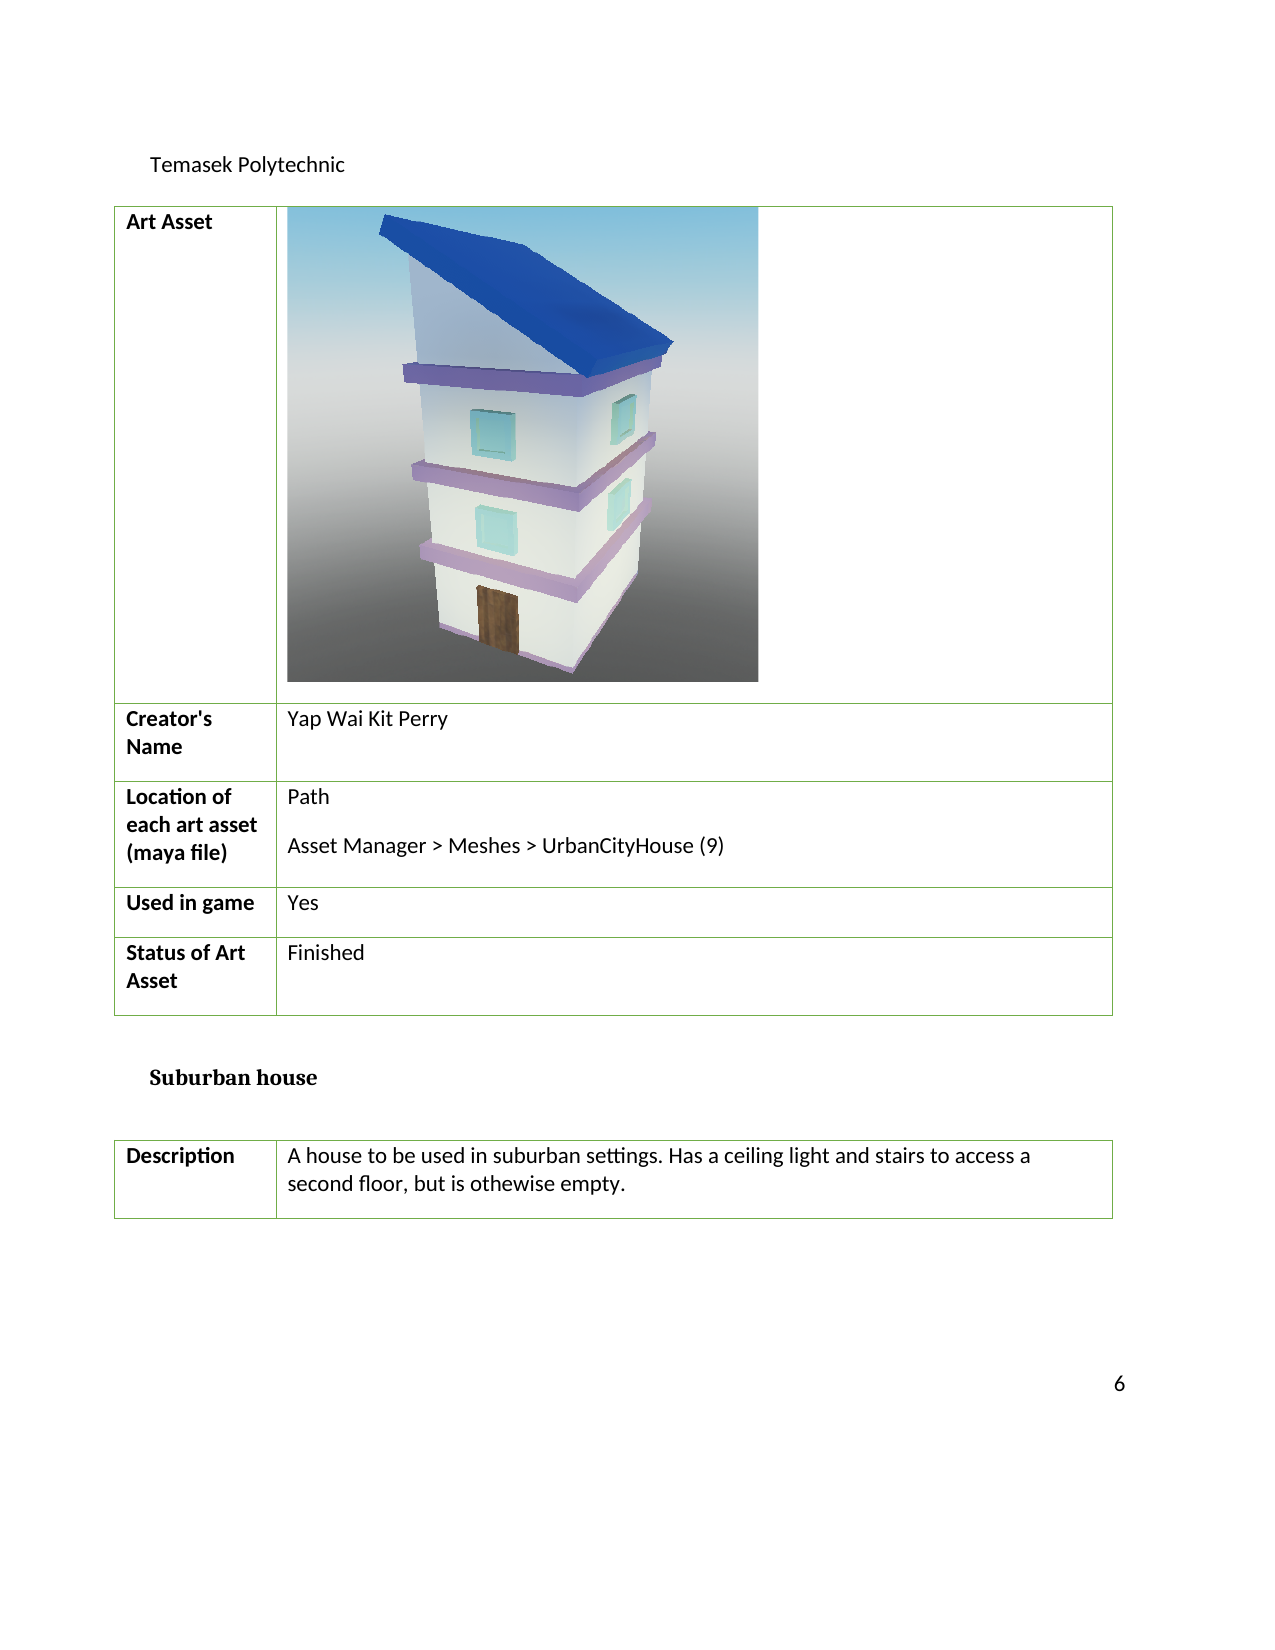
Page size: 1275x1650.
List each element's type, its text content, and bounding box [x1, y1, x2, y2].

table_cell [277, 207, 1112, 703]
table_cell Art Asset [115, 207, 276, 703]
table_cell Path Asset Manager > Meshes > UrbanCityHouse (9) [277, 782, 1112, 887]
table_cell Creator's Name [115, 704, 276, 781]
picture [287, 207, 759, 682]
table_cell Yap Wai Kit Perry [277, 704, 1112, 781]
table_cell Finished [277, 938, 1112, 1014]
subtitle Suburban house [150, 1064, 1125, 1091]
table_cell Status of Art Asset [115, 938, 276, 1014]
table_cell Location of each art asset (maya file) [115, 782, 276, 887]
table_header Description [115, 1141, 276, 1218]
table_cell Yes [277, 888, 1112, 937]
table_cell Used in game [115, 888, 276, 937]
table_header A house to be used in suburban settings. Has a ceiling light and stairs to access a second floor, but is othewise empty. [277, 1141, 1112, 1218]
